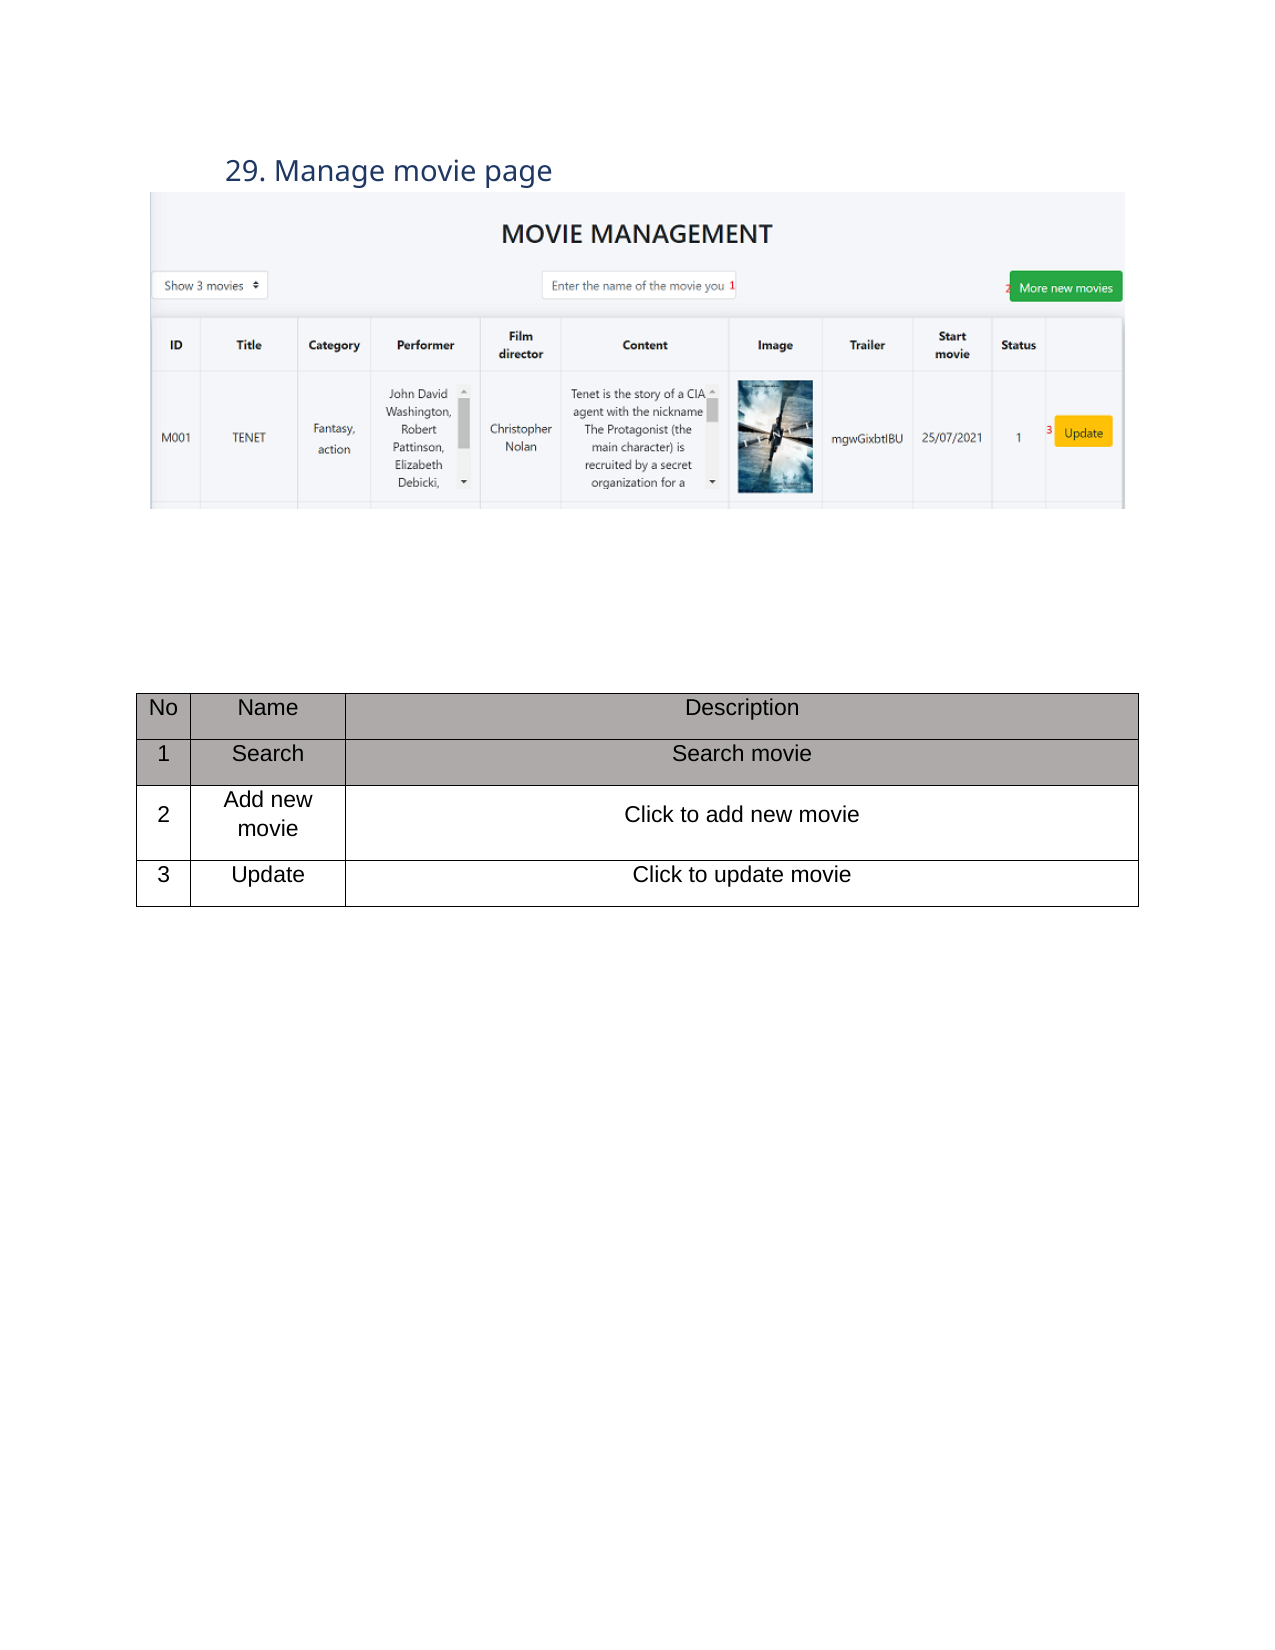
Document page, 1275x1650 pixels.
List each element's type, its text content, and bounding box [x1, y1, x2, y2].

table_header Description [346, 694, 1138, 739]
subtitle 29. Manage movie page [150, 150, 1125, 190]
table_cell Click to update movie [346, 861, 1138, 906]
table_cell Search [191, 740, 345, 785]
table_cell Click to add new movie [346, 786, 1138, 860]
table_cell Add new movie [191, 786, 345, 860]
table_cell 3 [137, 861, 190, 906]
table_cell Update [191, 861, 345, 906]
table_cell Search movie [346, 740, 1138, 785]
table_cell 1 [137, 740, 190, 785]
picture [150, 192, 1125, 509]
table_cell 2 [137, 786, 190, 860]
table_header No [137, 694, 190, 739]
table_header Name [191, 694, 345, 739]
